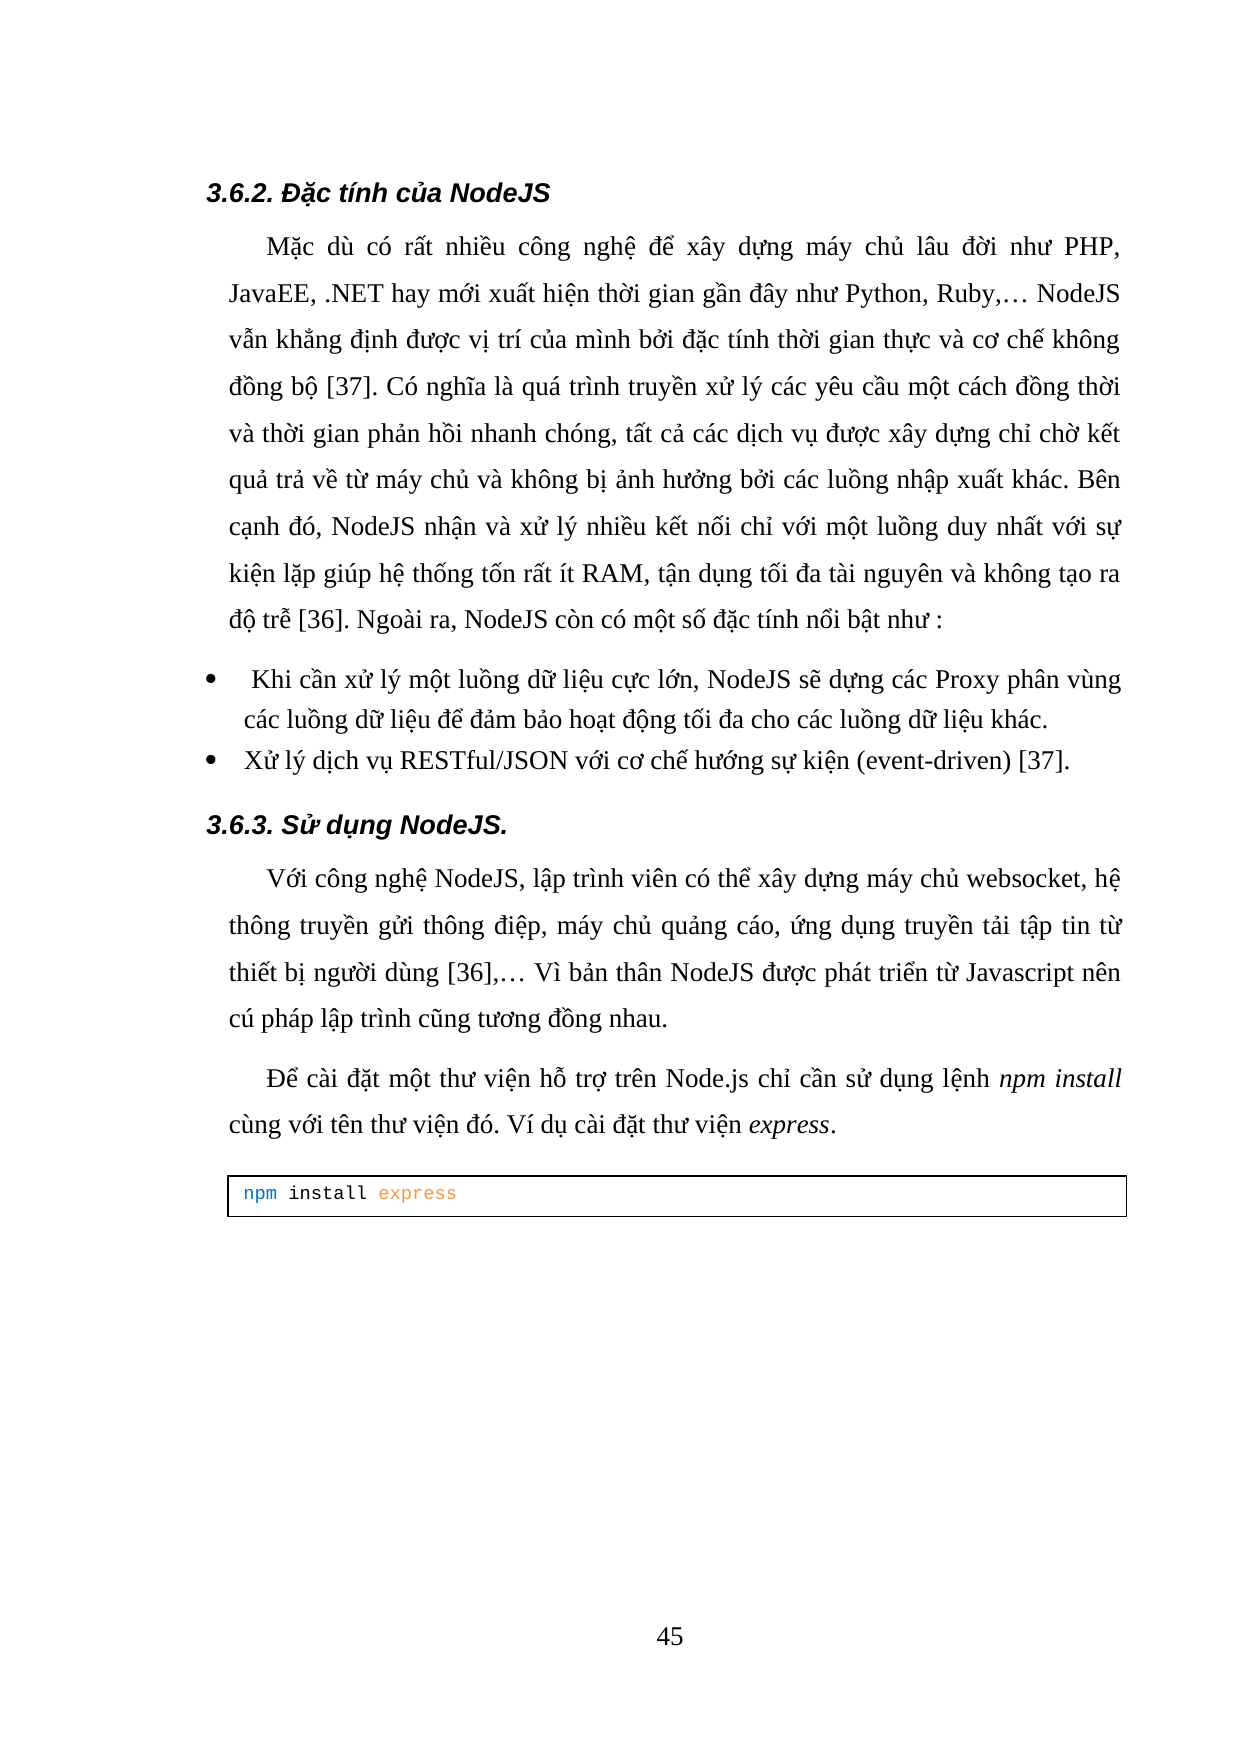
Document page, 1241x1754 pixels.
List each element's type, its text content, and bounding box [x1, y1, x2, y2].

text Để cài đặt một thư viện hỗ trợ trên Node.js chỉ cần sử dụng lệnh npm install cùng với tên thư viện đó. Ví dụ cài đặt thư viện express. [229, 1062, 1122, 1139]
text Với công nghệ NodeJS, lập trình viên có thể xây dựng máy chủ websocket, hệ thông truyền gửi thông điệp, máy chủ quảng cáo, ứng dụng truyền tải tập tin từ thiết bị người dùng,… Vì bản thân NodeJS được phát triển từ Javascript nên cú pháp lập trình cũng tương đồng nhau. [229, 862, 1122, 1034]
text Khi cần xử lý một luồng dữ liệu cực lớn, NodeJS sẽ dựng các Proxy phân vùng các luồng dữ liệu để đảm bảo hoạt động tối đa cho các luồng dữ liệu khác. [206, 663, 1122, 734]
subtitle Đặc tính của NodeJS [206, 177, 1122, 208]
subtitle Sử dụng NodeJS. [206, 809, 1122, 841]
text Xử lý dịch vụ RESTful/JSON với cơ chế hướng sự kiện (event-driven). [206, 744, 1122, 775]
text Mặc dù có rất nhiều công nghệ để xây dựng máy chủ lâu đời như PHP, JavaEE, .NET hay mới xuất hiện thời gian gần đây như Python, Ruby,… NodeJS vẫn khẳng định được vị trí của mình bởi đặc tính thời gian thực và cơ chế không đồng bộ. Có nghĩa là quá trình truyền xử lý các yêu cầu một cách đồng thời và thời gian phản hồi nhanh chóng, tất cả các dịch vụ được xây dựng chỉ chờ kết quả trả về từ máy chủ và không bị ảnh hưởng bởi các luồng nhập xuất khác. Bên cạnh đó, NodeJS nhận và xử lý nhiều kết nối chỉ với một luồng duy nhất với sự kiện lặp giúp hệ thống tốn rất ít RAM, tận dụng tối đa tài nguyên và không tạo ra độ trễ. Ngoài ra, NodeJS còn có một số đặc tính nổi bật như : [229, 230, 1122, 635]
